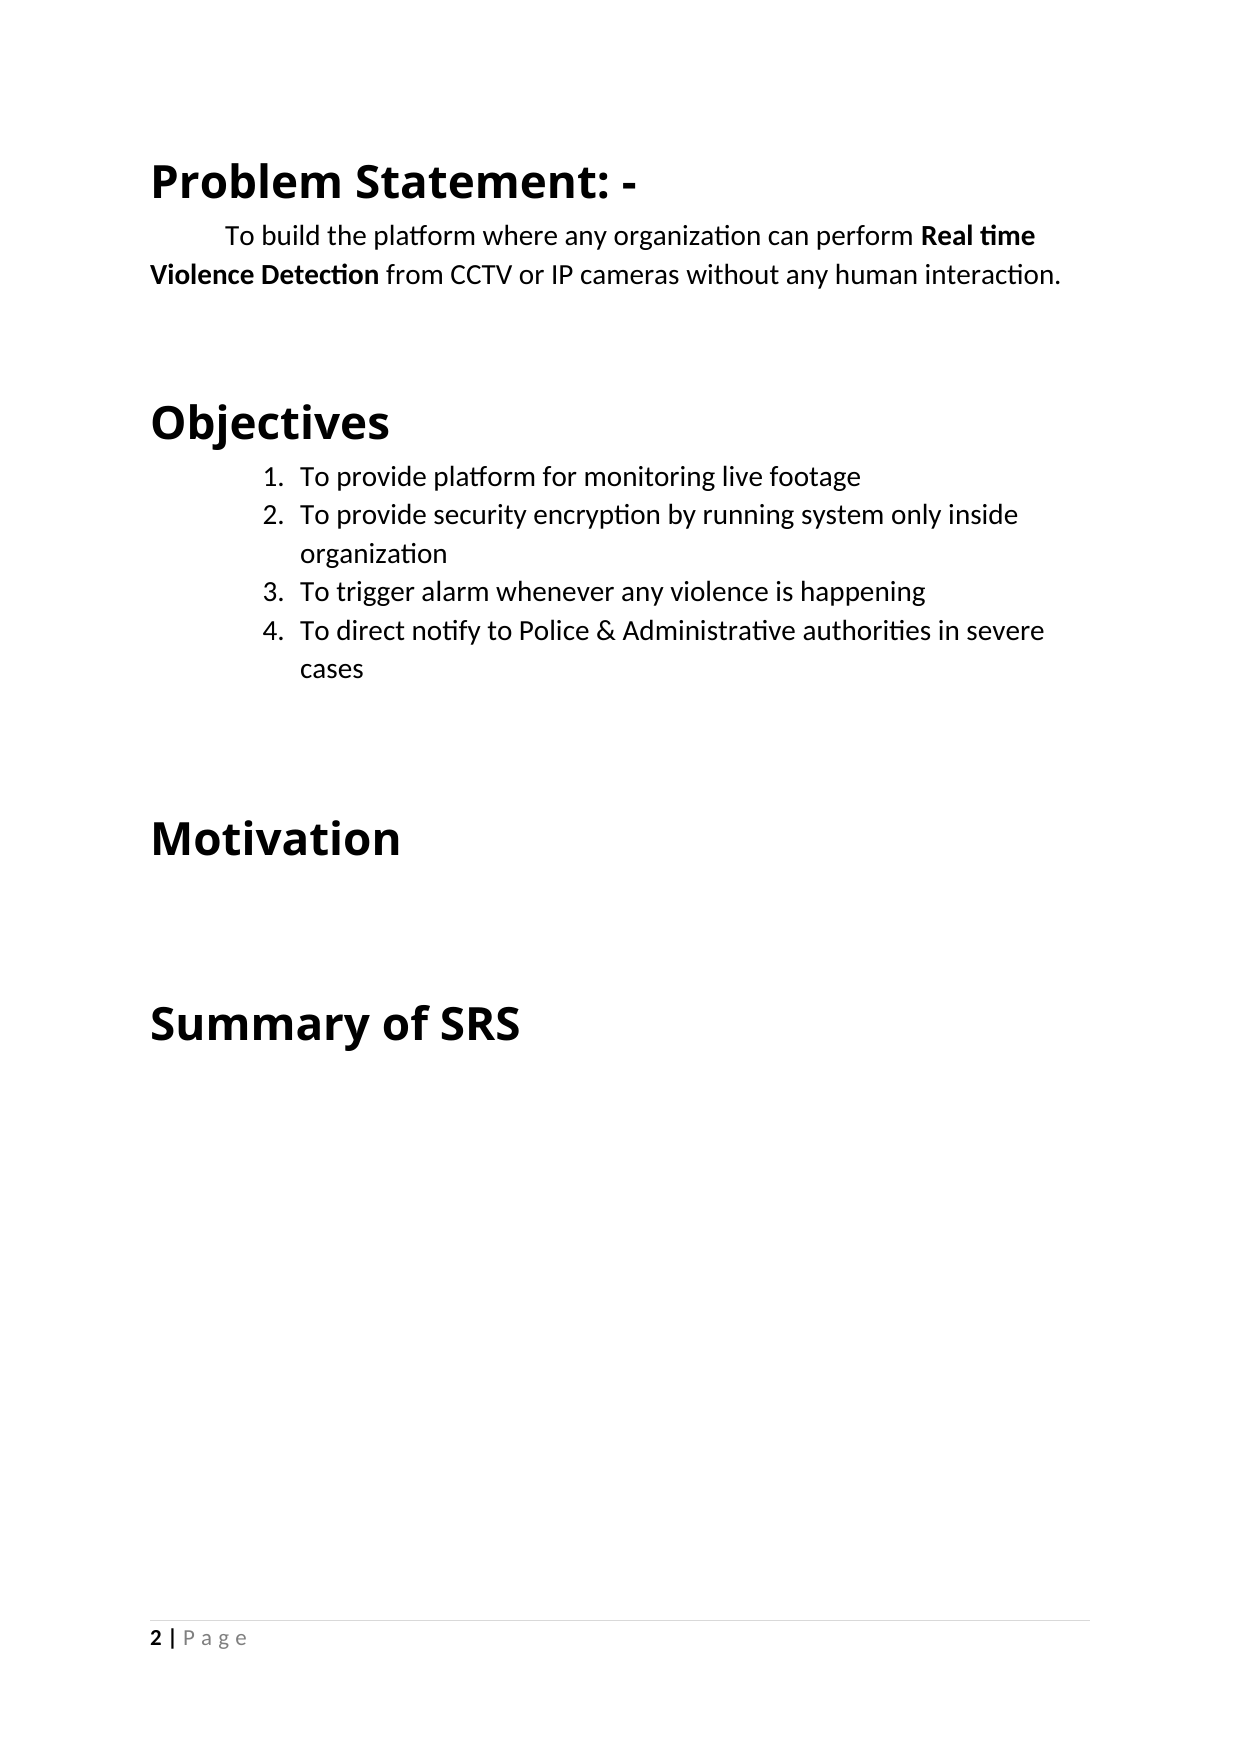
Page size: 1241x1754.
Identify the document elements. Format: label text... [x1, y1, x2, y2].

subtitle Summary of SRS [150, 991, 1090, 1053]
subtitle Motivation [150, 806, 1090, 868]
list To provide security encryption by running system only inside organization [262, 496, 1090, 571]
list To provide platform for monitoring live footage [262, 458, 1090, 494]
subtitle Problem Statement: - [150, 150, 1090, 212]
list To trigger alarm whenever any violence is happening [262, 573, 1090, 609]
list To direct notify to Police & Administrative authorities in severe cases [262, 612, 1090, 686]
text To build the platform where any organization can perform Real time Violence Detection from CCTV or IP cameras without any human interaction. [150, 217, 1090, 291]
subtitle Objectives [150, 391, 1090, 453]
